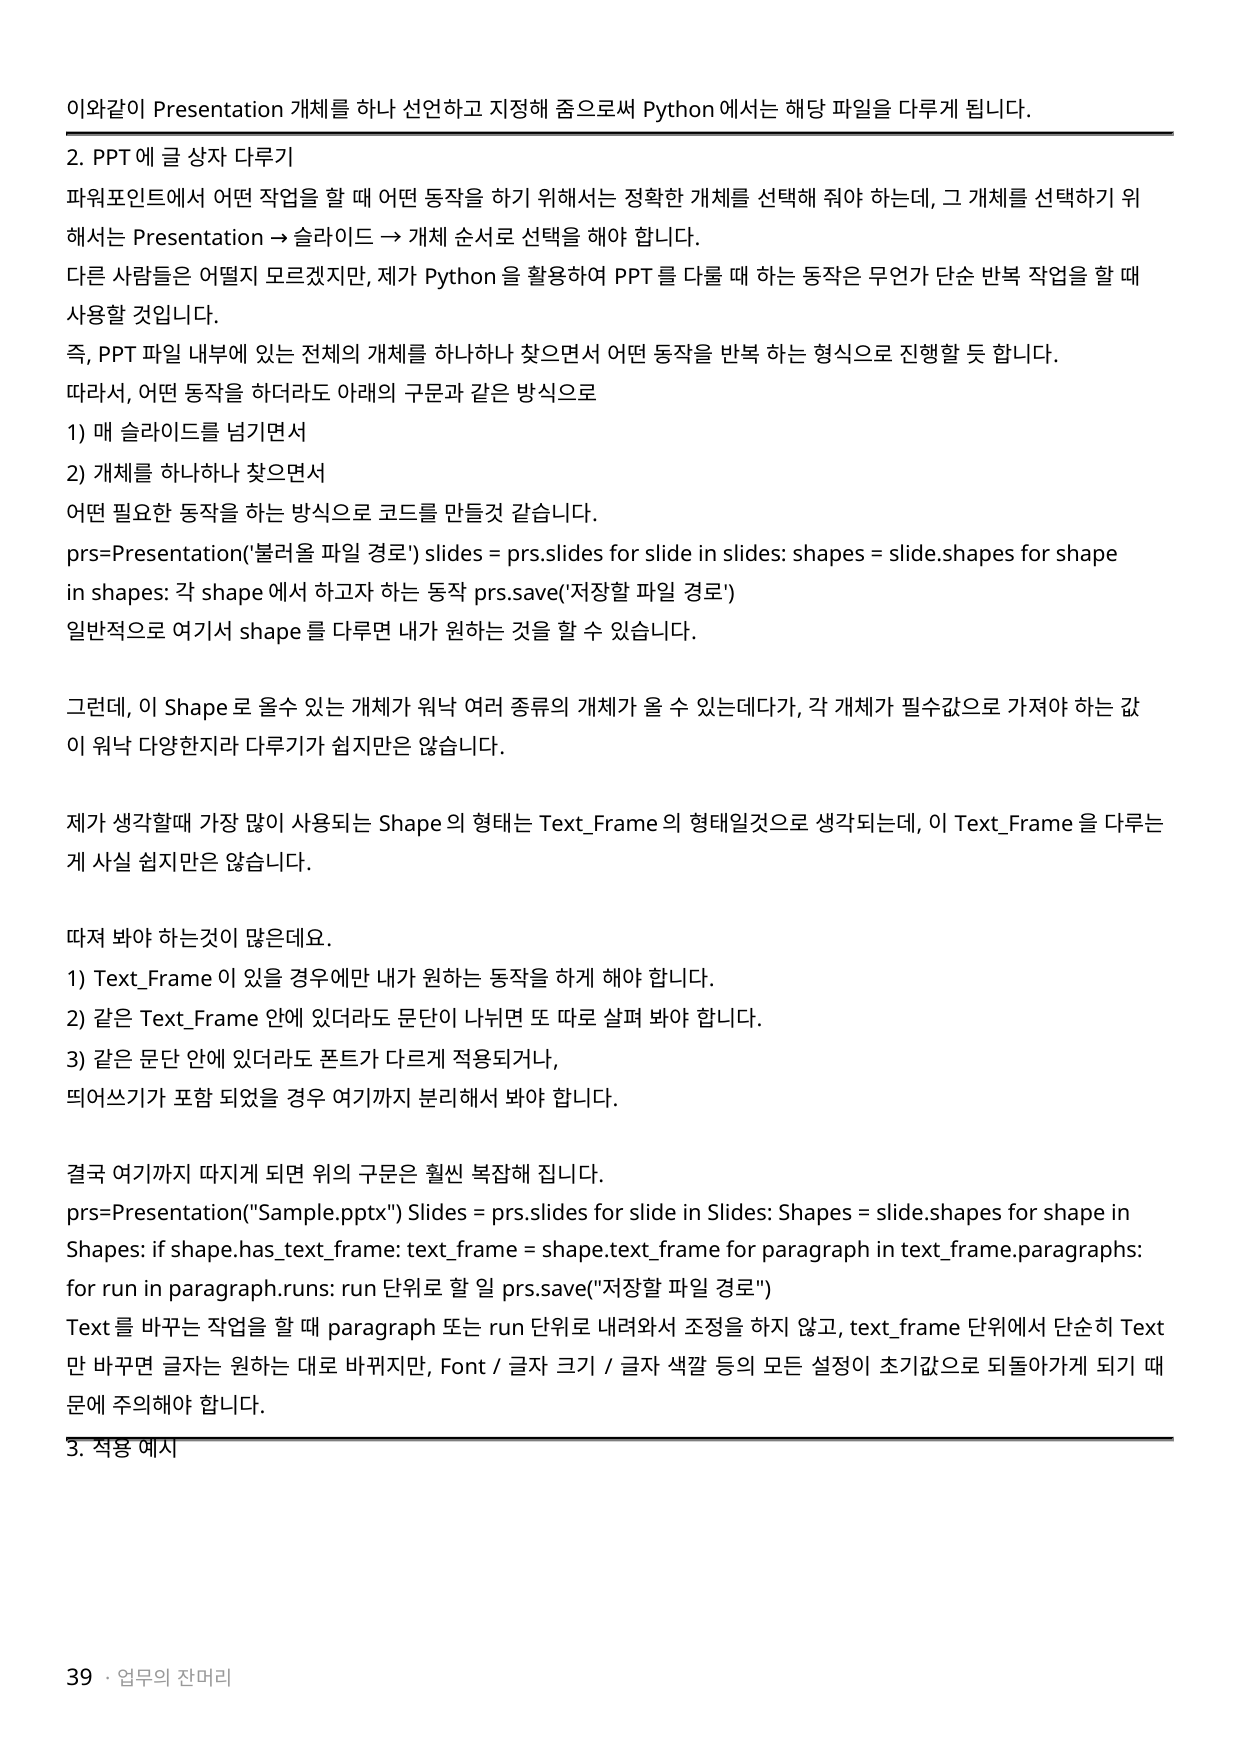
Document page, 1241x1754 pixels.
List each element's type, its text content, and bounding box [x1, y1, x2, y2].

text 제가 생각할때 가장 많이 사용되는 Shape의 형태는 Text_Frame의 형태일것으로 생각되는데, 이 Text_Frame을 다루는 게 사실 쉽지만은 않습니다. [66, 806, 1165, 876]
text Text를 바꾸는 작업을 할 때 paragraph 또는 run 단위로 내려와서 조정을 하지 않고, text_frame 단위에서 단순히 Text 만 바꾸면 글자는 원하는 대로 바뀌지만, Font / 글자 크기 / 글자 색깔 등의 모든 설정이 초기값으로 되돌아가게 되기 때 문에 주의해야 합니다. [66, 1310, 1164, 1420]
list 적용 예시 [66, 1431, 1240, 1463]
text 일반적으로 여기서 shape를 다루면 내가 원하는 것을 할 수 있습니다. [66, 614, 1240, 646]
list PPT에 글 상자 다루기 [66, 128, 1240, 172]
list 개체를 하나하나 찾으면서 [66, 456, 1240, 487]
text 결국 여기까지 따지게 되면 위의 구문은 훨씬 복잡해 집니다. [66, 1157, 1240, 1189]
text 이와같이 Presentation 개체를 하나 선언하고 지정해 줌으로써 Python에서는 해당 파일을 다루게 됩니다. [66, 92, 1240, 124]
text prs=Presentation('불러올 파일 경로') slides = prs.slides for slide in slides: shapes = slide.shapes for shape in shapes: 각 shape에서 하고자 하는 동작 prs.save('저장할 파일 경로') [66, 536, 1129, 607]
list 같은 Text_Frame 안에 있더라도 문단이 나뉘면 또 따로 살펴 봐야 합니다. [66, 1001, 1240, 1033]
text 따져 봐야 하는것이 많은데요. [66, 921, 1240, 952]
text 다른 사람들은 어떨지 모르겠지만, 제가 Python을 활용하여 PPT를 다룰 때 하는 동작은 무언가 단순 반복 작업을 할 때 사용할 것입니다. [66, 259, 1150, 329]
list 매 슬라이드를 넘기면서 [66, 415, 1240, 447]
text prs=Presentation("Sample.pptx") Slides = prs.slides for slide in Slides: Shapes = slide.shapes for shape in Shapes: if shape.has_text_frame: text_frame = shape.text_frame for paragraph in text_frame.paragraphs: for run in paragraph.runs: run 단위로 할 일 prs.save("저장할 파일 경로") [66, 1197, 1171, 1302]
list Text_Frame이 있을 경우에만 내가 원하는 동작을 하게 해야 합니다. [66, 961, 1240, 993]
text 그런데, 이 Shape로 올수 있는 개체가 워낙 여러 종류의 개체가 올 수 있는데다가, 각 개체가 필수값으로 가져야 하는 값 이 워낙 다양한지라 다루기가 쉽지만은 않습니다. [66, 690, 1158, 761]
text 파워포인트에서 어떤 작업을 할 때 어떤 동작을 하기 위해서는 정확한 개체를 선택해 줘야 하는데, 그 개체를 선택하기 위 해서는 Presentation → 슬라이드 → 개체 순서로 선택을 해야 합니다. [66, 181, 1166, 251]
list 같은 문단 안에 있더라도 폰트가 다르게 적용되거나, 띄어쓰기가 포함 되었을 경우 여기까지 분리해서 봐야 합니다. [66, 1042, 630, 1112]
text 즉, PPT 파일 내부에 있는 전체의 개체를 하나하나 찾으면서 어떤 동작을 반복 하는 형식으로 진행할 듯 합니다. 따라서, 어떤 동작을 하더라도 아래의 구문과 같은 방식으로 [66, 337, 1080, 408]
text 어떤 필요한 동작을 하는 방식으로 코드를 만들것 같습니다. [66, 496, 1240, 528]
